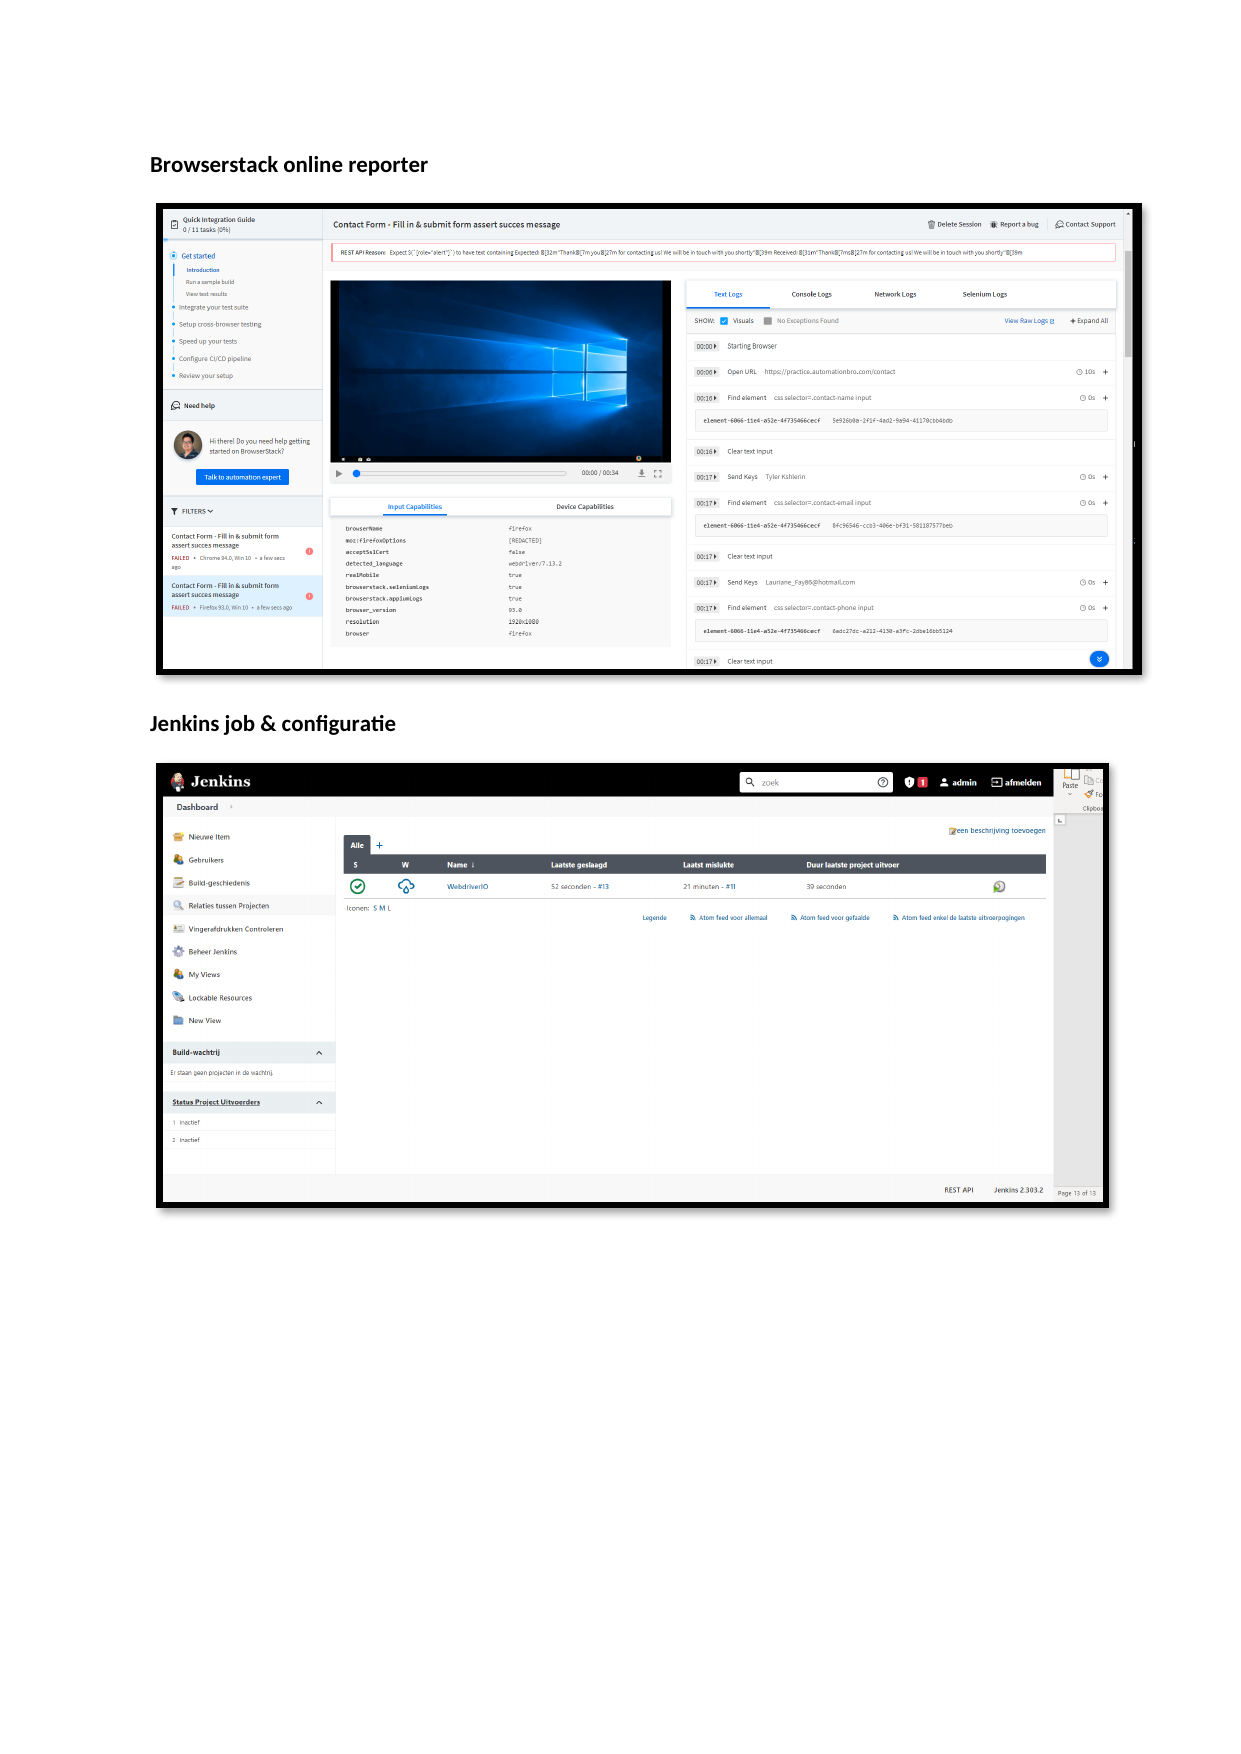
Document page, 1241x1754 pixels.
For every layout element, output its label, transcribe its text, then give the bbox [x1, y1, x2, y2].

picture [163, 769, 1103, 1202]
picture [163, 209, 1135, 669]
text Jenkins job & configuratie [150, 709, 1090, 738]
text Browserstack online reporter [150, 150, 1090, 178]
